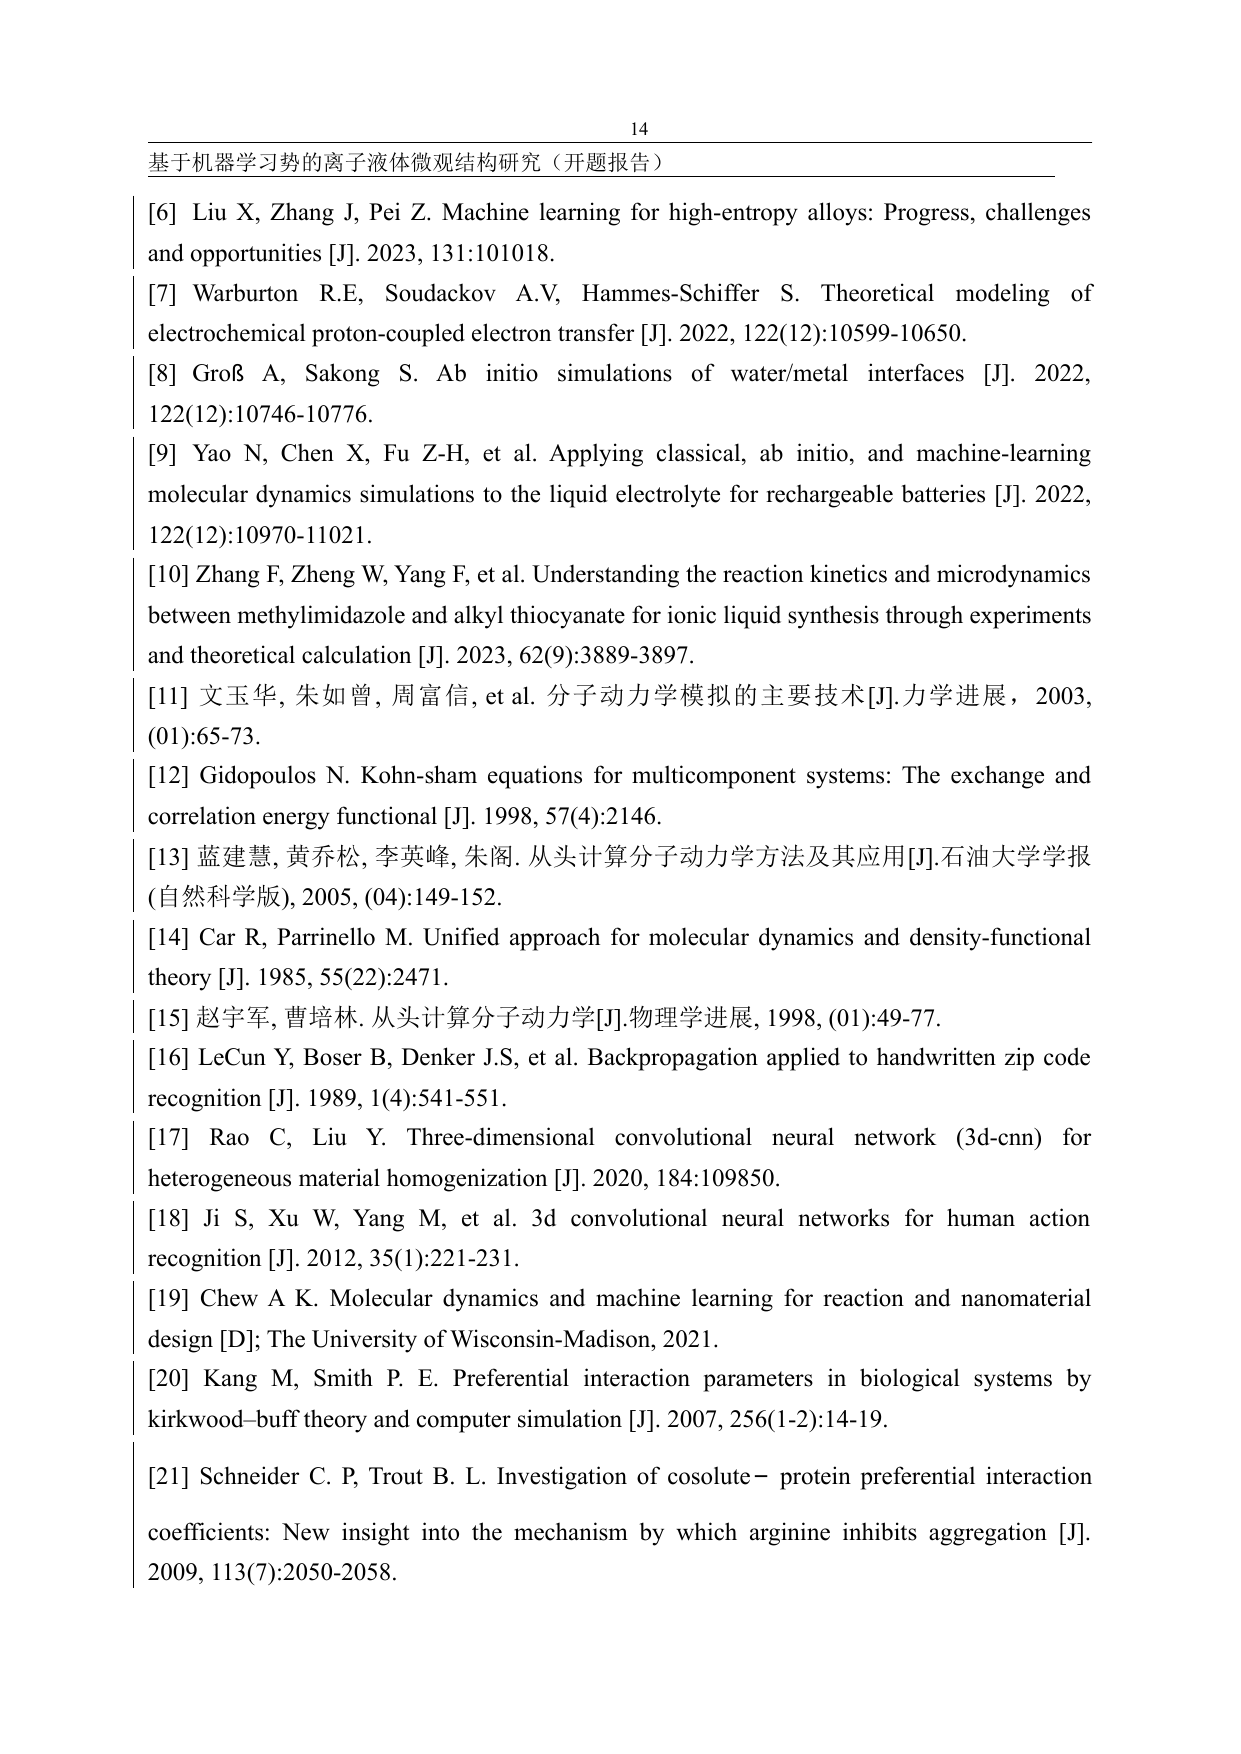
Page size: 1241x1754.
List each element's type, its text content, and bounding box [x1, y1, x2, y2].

text [12] Gidopoulos N. Kohn-sham equations for multicomponent systems: The exchange and correlation energy functional [J]. 1998, 57(4):2146. [148, 759, 1092, 832]
text [9] Yao N, Chen X, Fu Z-H, et al. Applying classical, ab initio, and machine-learning molecular dynamics simulations to the liquid electrolyte for rechargeable batteries [J]. 2022, 122(12):10970-11021. [148, 437, 1092, 550]
text [10] Zhang F, Zheng W, Yang F, et al. Understanding the reaction kinetics and microdynamics between methylimidazole and alkyl thiocyanate for ionic liquid synthesis through experiments and theoretical calculation [J]. 2023, 62(9):3889-3897. [148, 557, 1092, 671]
text [8] Groß A, Sakong S. Ab initio simulations of water/metal interfaces [J]. 2022, 122(12):10746-10776. [148, 356, 1092, 429]
text [6] Liu X, Zhang J, Pei Z. Machine learning for high-entropy alloys: Progress, challenges and opportunities [J]. 2023, 131:101018. [148, 196, 1092, 269]
text [15] 赵宇军, 曹培林. 从头计算分子动力学[J].物理学进展, 1998, (01):49-77. [148, 1000, 1092, 1033]
text [16] LeCun Y, Boser B, Denker J.S, et al. Backpropagation applied to handwritten zip code recognition [J]. 1989, 1(4):541-551. [148, 1040, 1092, 1113]
text [14] Car R, Parrinello M. Unified approach for molecular dynamics and density-functional theory [J]. 1985, 55(22):2471. [148, 920, 1092, 993]
text [13] 蓝建慧, 黄乔松, 李英峰, 朱阁. 从头计算分子动力学方法及其应用[J].石油大学学报(自然科学版), 2005, (04):149-152. [148, 839, 1092, 912]
text [18] Ji S, Xu W, Yang M, et al. 3d convolutional neural networks for human action recognition [J]. 2012, 35(1):221-231. [148, 1201, 1092, 1274]
text [11] 文玉华, 朱如曾, 周富信, et al. 分子动力学模拟的主要技术[J].力学进展，2003, (01):65-73. [148, 678, 1092, 752]
text [21] Schneider C. P, Trout B. L. Investigation of cosolute− protein preferential interaction coefficients: New insight into the mechanism by which arginine inhibits aggregation [J]. 2009, 113(7):2050-2058. [148, 1442, 1092, 1588]
text [17] Rao C, Liu Y. Three-dimensional convolutional neural network (3d-cnn) for heterogeneous material homogenization [J]. 2020, 184:109850. [148, 1121, 1092, 1194]
text [20] Kang M, Smith P. E. Preferential interaction parameters in biological systems by kirkwood–buff theory and computer simulation [J]. 2007, 256(1-2):14-19. [148, 1361, 1092, 1434]
text [19] Chew A K. Molecular dynamics and machine learning for reaction and nanomaterial design [D]; The University of Wisconsin-Madison, 2021. [148, 1281, 1092, 1354]
text [7] Warburton R.E, Soudackov A.V, Hammes-Schiffer S. Theoretical modeling of electrochemical proton-coupled electron transfer [J]. 2022, 122(12):10599-10650. [148, 276, 1092, 349]
